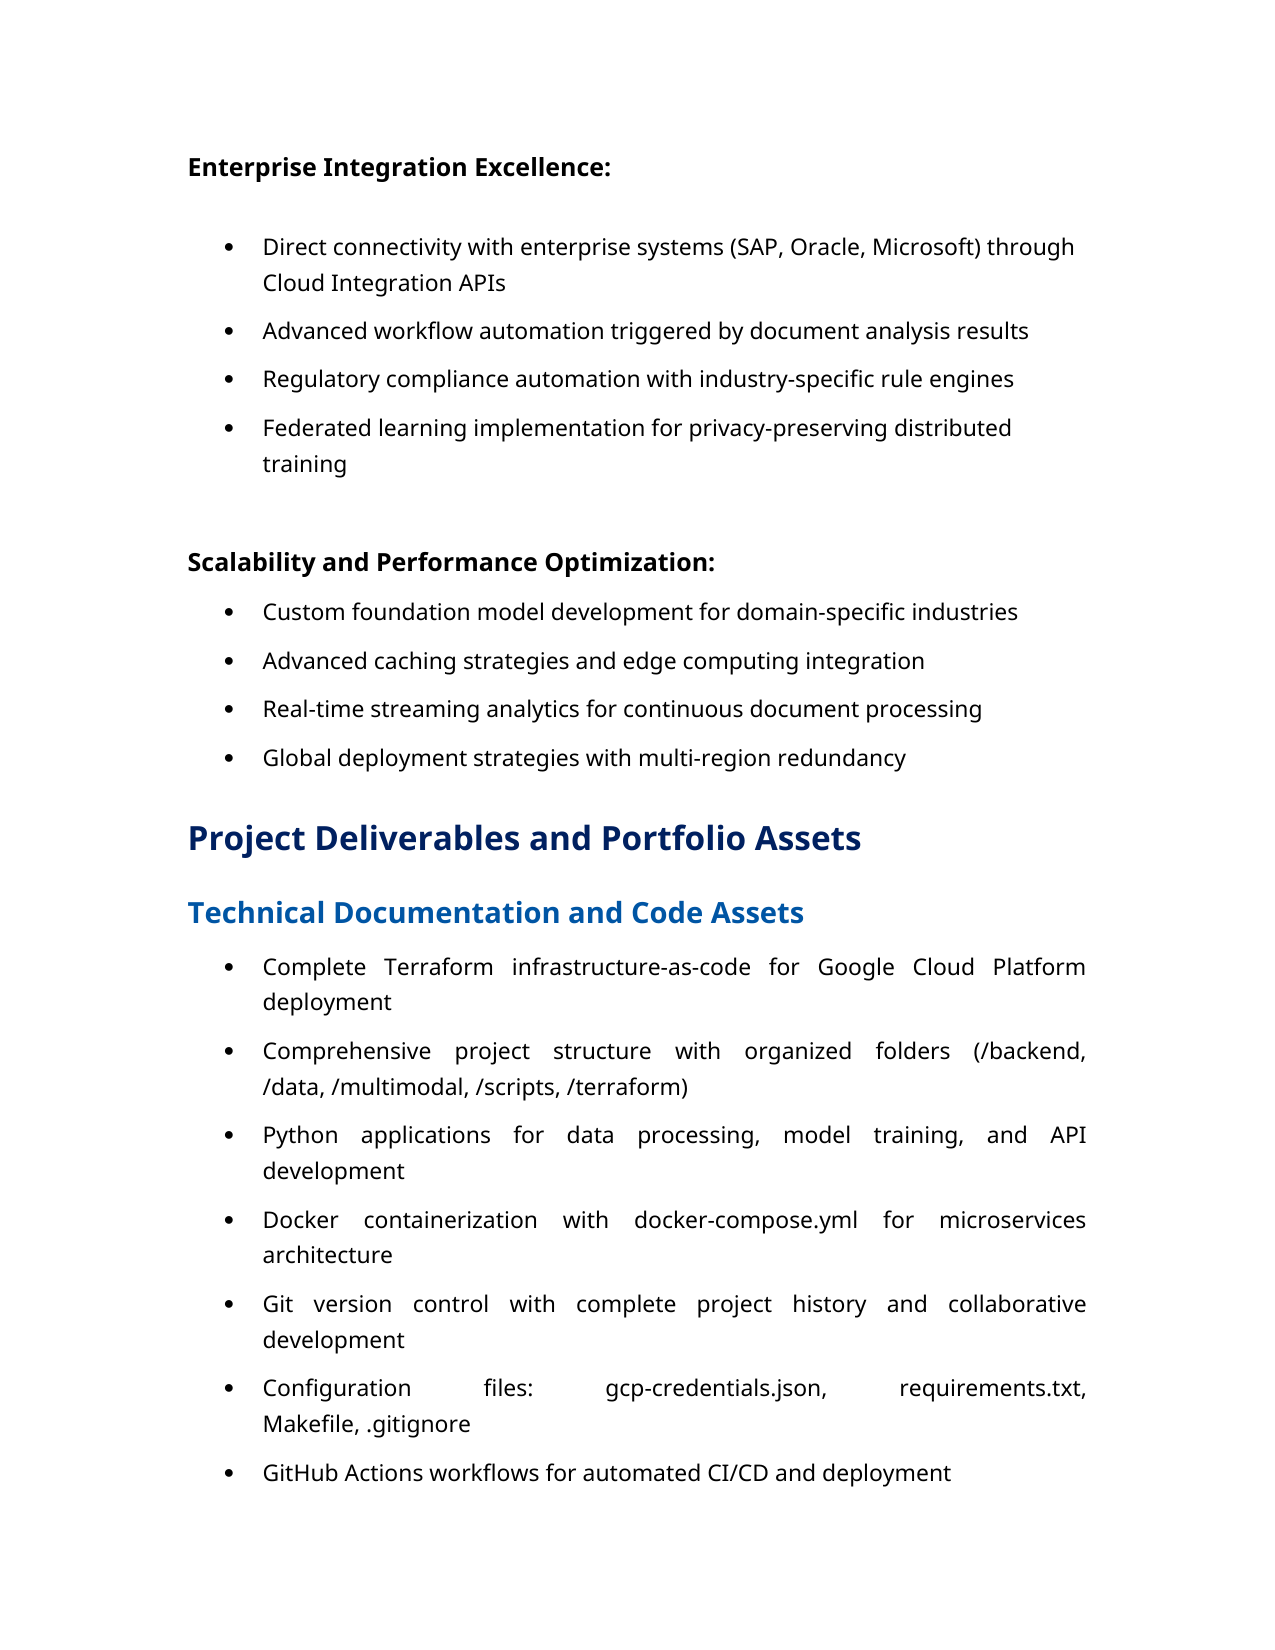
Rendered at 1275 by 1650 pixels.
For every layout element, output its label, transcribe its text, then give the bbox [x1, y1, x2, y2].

list Docker containerization with docker-compose.yml for microservices architecture [225, 1203, 1087, 1271]
list Global deployment strategies with multi-region redundancy [225, 742, 1087, 773]
list Git version control with complete project history and collaborative development [225, 1288, 1087, 1355]
list Advanced workflow automation triggered by document analysis results [225, 315, 1087, 346]
subtitle Project Deliverables and Portfolio Assets [187, 815, 1087, 861]
list Regulatory compliance automation with industry-specific rule engines [225, 363, 1087, 395]
list Configuration files: gcp-credentials.json, requirements.txt, Makefile, .gitignore [225, 1372, 1087, 1439]
list GitHub Actions workflows for automated CI/CD and deployment [225, 1457, 1087, 1488]
text Scalability and Performance Optimization: [187, 545, 1087, 579]
list Advanced caching strategies and edge computing integration [225, 645, 1087, 676]
list Custom foundation model development for domain-specific industries [225, 596, 1087, 628]
list Comprehensive project structure with organized folders (/backend, /data, /multimodal, /scripts, /terraform) [225, 1035, 1087, 1102]
text Enterprise Integration Excellence: [187, 150, 1087, 214]
list Federated learning implementation for privacy-preserving distributed training [225, 412, 1087, 479]
subtitle Technical Documentation and Code Assets [187, 892, 1087, 932]
list Direct connectivity with enterprise systems (SAP, Oracle, Microsoft) through Cloud Integration APIs [225, 231, 1087, 298]
list Python applications for data processing, model training, and API development [225, 1119, 1087, 1186]
list Real-time streaming analytics for continuous document processing [225, 693, 1087, 724]
list Complete Terraform infrastructure-as-code for Google Cloud Platform deployment [225, 950, 1087, 1018]
